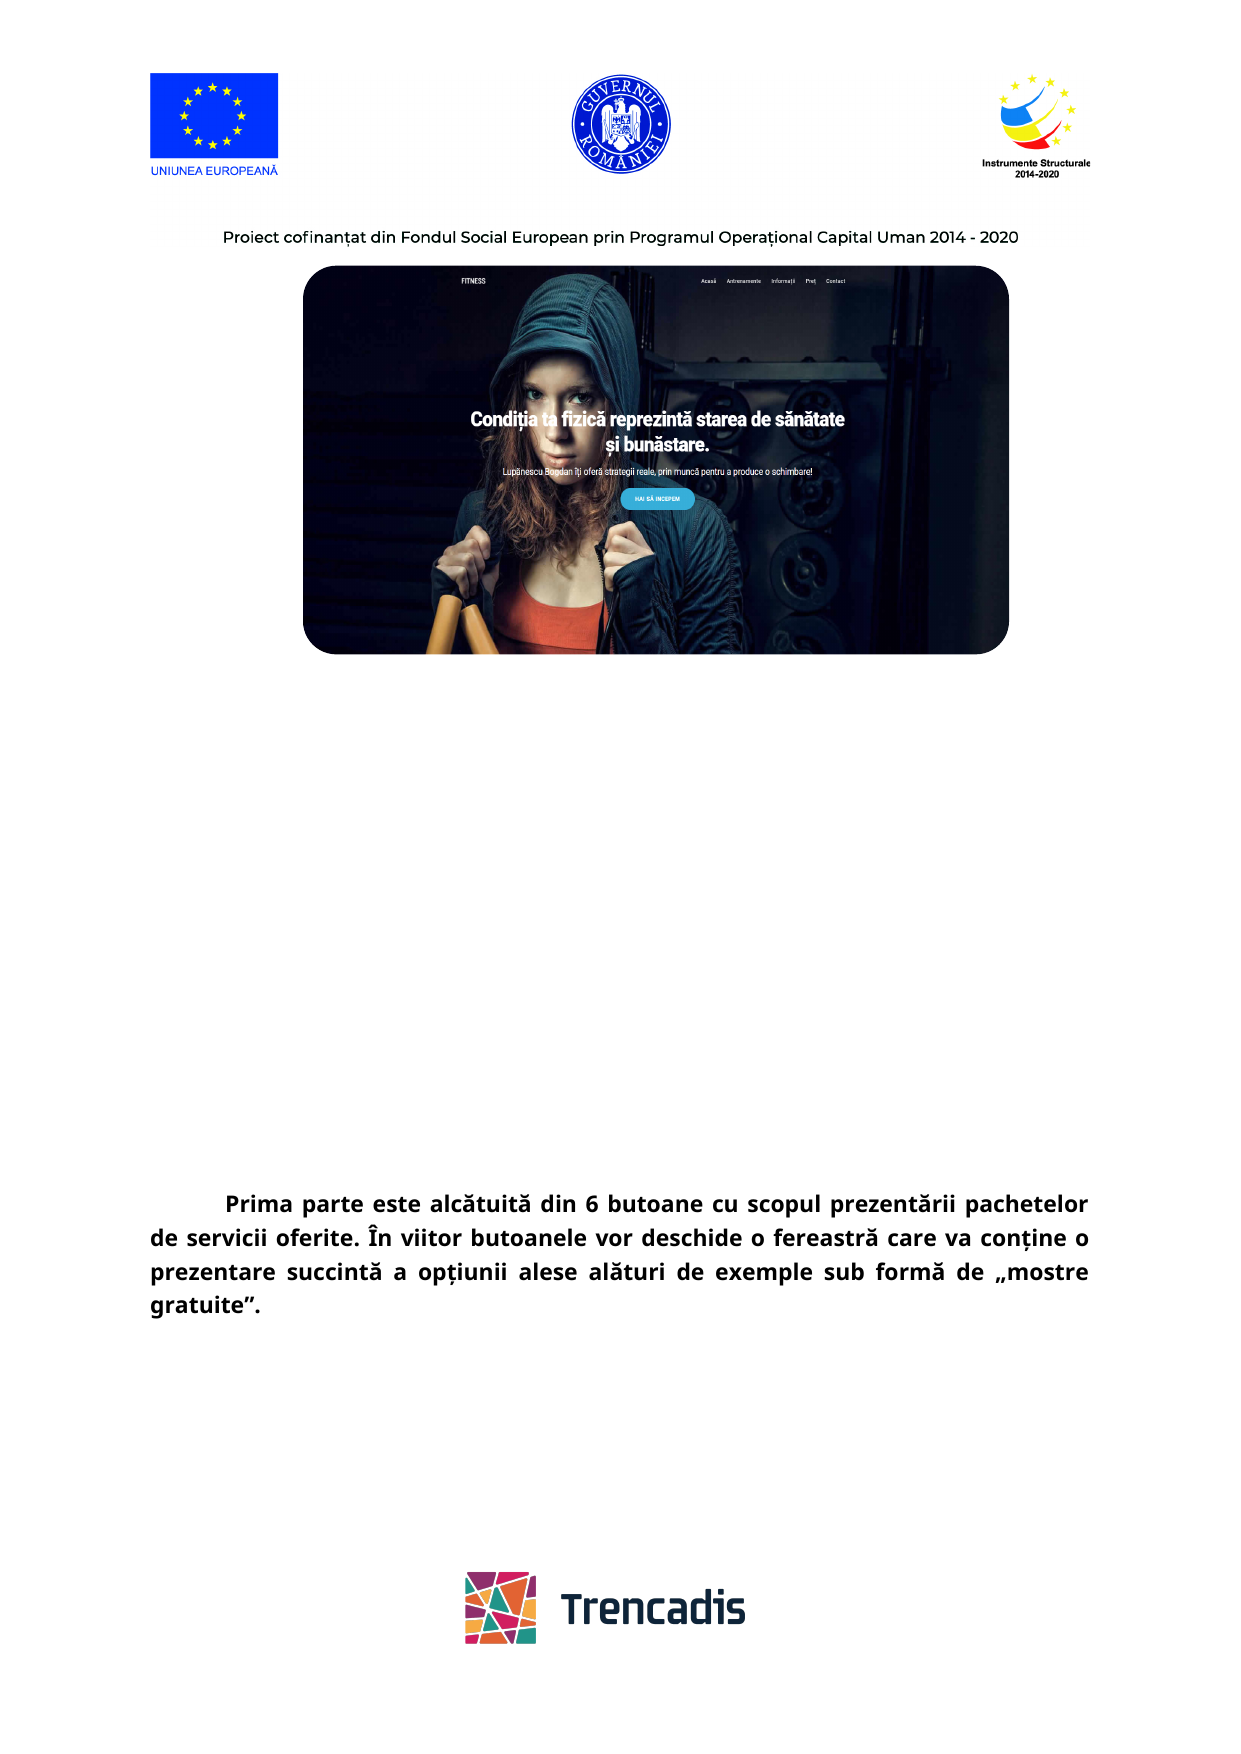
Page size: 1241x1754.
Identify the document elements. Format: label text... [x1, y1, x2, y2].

text Prima parte este alcătuită din 6 butoane cu scopul prezentării pachetelor de servicii oferite. În viitor butoanele vor deschide o fereastră care va conține o prezentare succintă a opțiunii alese alături de exemple sub formă de „mostre gratuite”. [150, 1188, 1090, 1321]
picture [303, 265, 1010, 655]
picture [150, 73, 1091, 247]
picture [465, 1557, 775, 1662]
